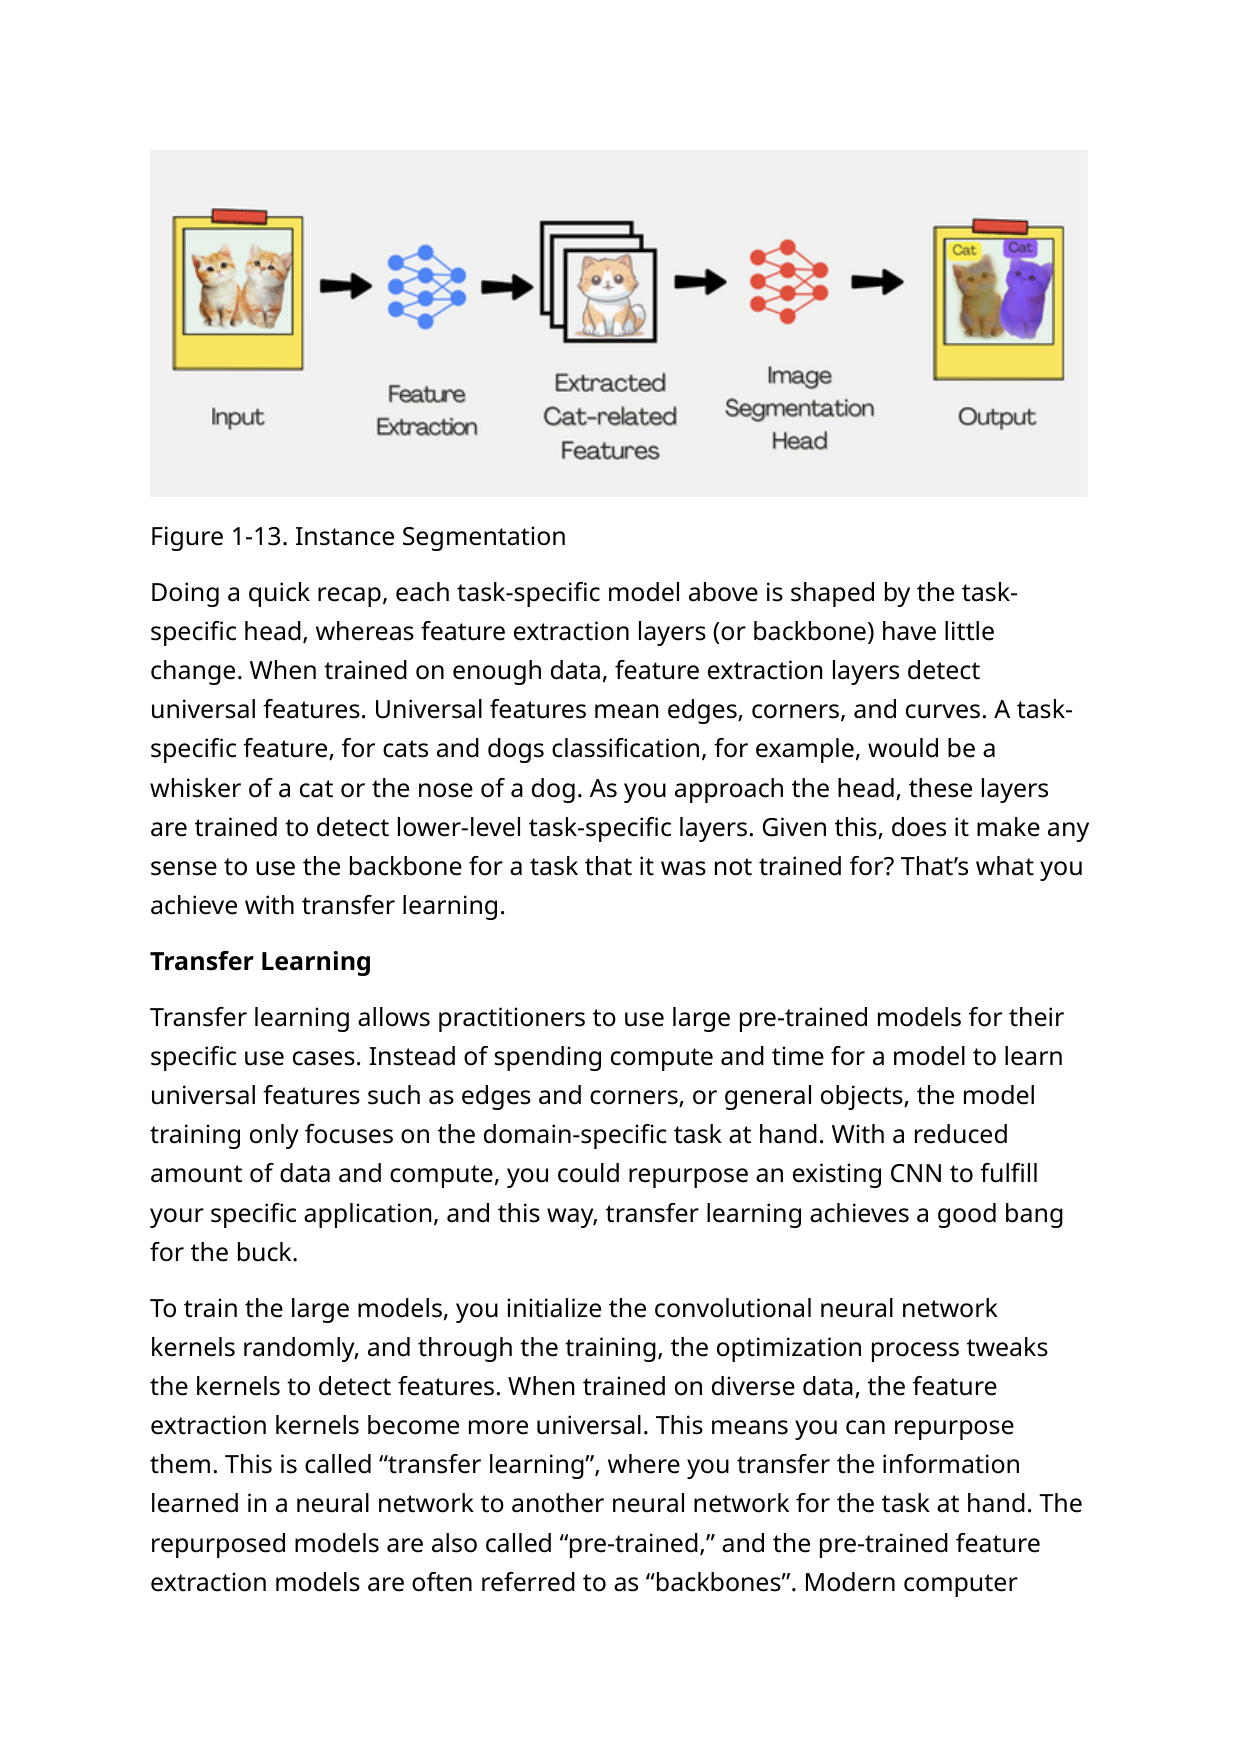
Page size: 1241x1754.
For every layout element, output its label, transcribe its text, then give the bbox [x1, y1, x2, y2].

text Transfer Learning [150, 944, 1090, 978]
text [150, 1290, 1090, 1598]
text Doing a quick recap, each task-specific model above is shaped by the task-specific head, whereas feature extraction layers (or backbone) have little change. When trained on enough data, feature extraction layers detect universal features. Universal features mean edges, corners, and curves. A task-specific feature, for cats and dogs classification, for example, would be a whisker of a cat or the nose of a dog. As you approach the head, these layers are trained to detect lower-level task-specific layers. Given this, does it make any sense to use the backbone for a task that it was not trained for? That’s what you achieve with transfer learning. [150, 574, 1090, 922]
text Figure 1-13. Instance Segmentation [150, 519, 1090, 553]
text Transfer learning allows practitioners to use large pre-trained models for their specific use cases. Instead of spending compute and time for a model to learn universal features such as edges and corners, or general objects, the model training only focuses on the domain-specific task at hand. With a reduced amount of data and compute, you could repurpose an existing CNN to fulfill your specific application, and this way, transfer learning achieves a good bang for the buck. [150, 999, 1090, 1268]
picture [150, 150, 1088, 497]
